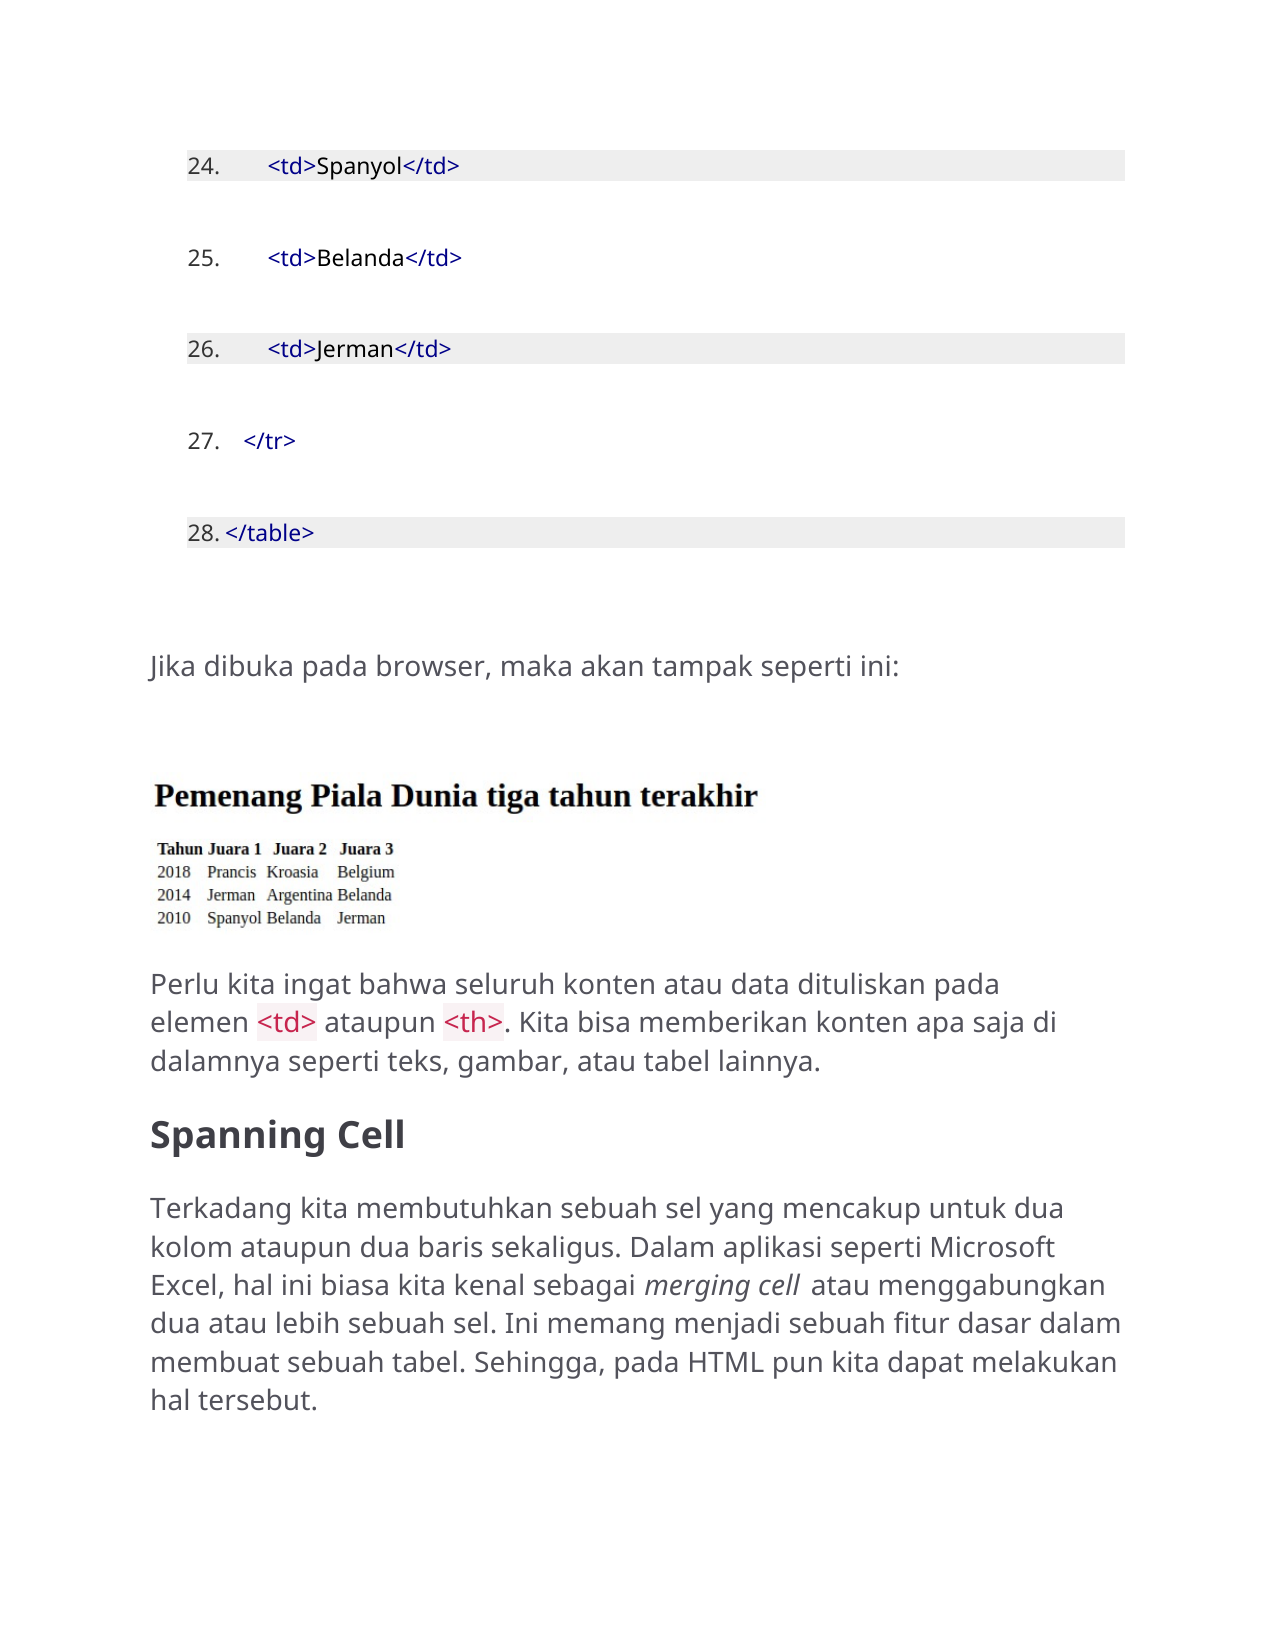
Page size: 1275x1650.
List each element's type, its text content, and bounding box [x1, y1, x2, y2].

text Jika dibuka pada browser, maka akan tampak seperti ini: [150, 608, 1125, 743]
list </table> [187, 517, 1125, 548]
list </tr> [187, 425, 1125, 456]
list <td>Jerman</td> [187, 333, 1125, 364]
picture [150, 772, 769, 935]
list <td>Spanyol</td> [187, 150, 1125, 181]
text Terkadang kita membutuhkan sebuah sel yang mencakup untuk dua kolom ataupun dua baris sekaligus. Dalam aplikasi seperti Microsoft Excel, hal ini biasa kita kenal sebagai merging cell atau menggabungkan dua atau lebih sebuah sel. Ini memang menjadi sebuah fitur dasar dalam membuat sebuah tabel. Sehingga, pada HTML pun kita dapat melakukan hal tersebut. [150, 1188, 1125, 1418]
text Perlu kita ingat bahwa seluruh konten atau data dituliskan pada elemen <td> ataupun <th>. Kita bisa memberikan konten apa saja di dalamnya seperti teks, gambar, atau tabel lainnya. [150, 964, 1125, 1079]
subtitle Spanning Cell [150, 1108, 1125, 1159]
list <td>Belanda</td> [187, 242, 1125, 273]
